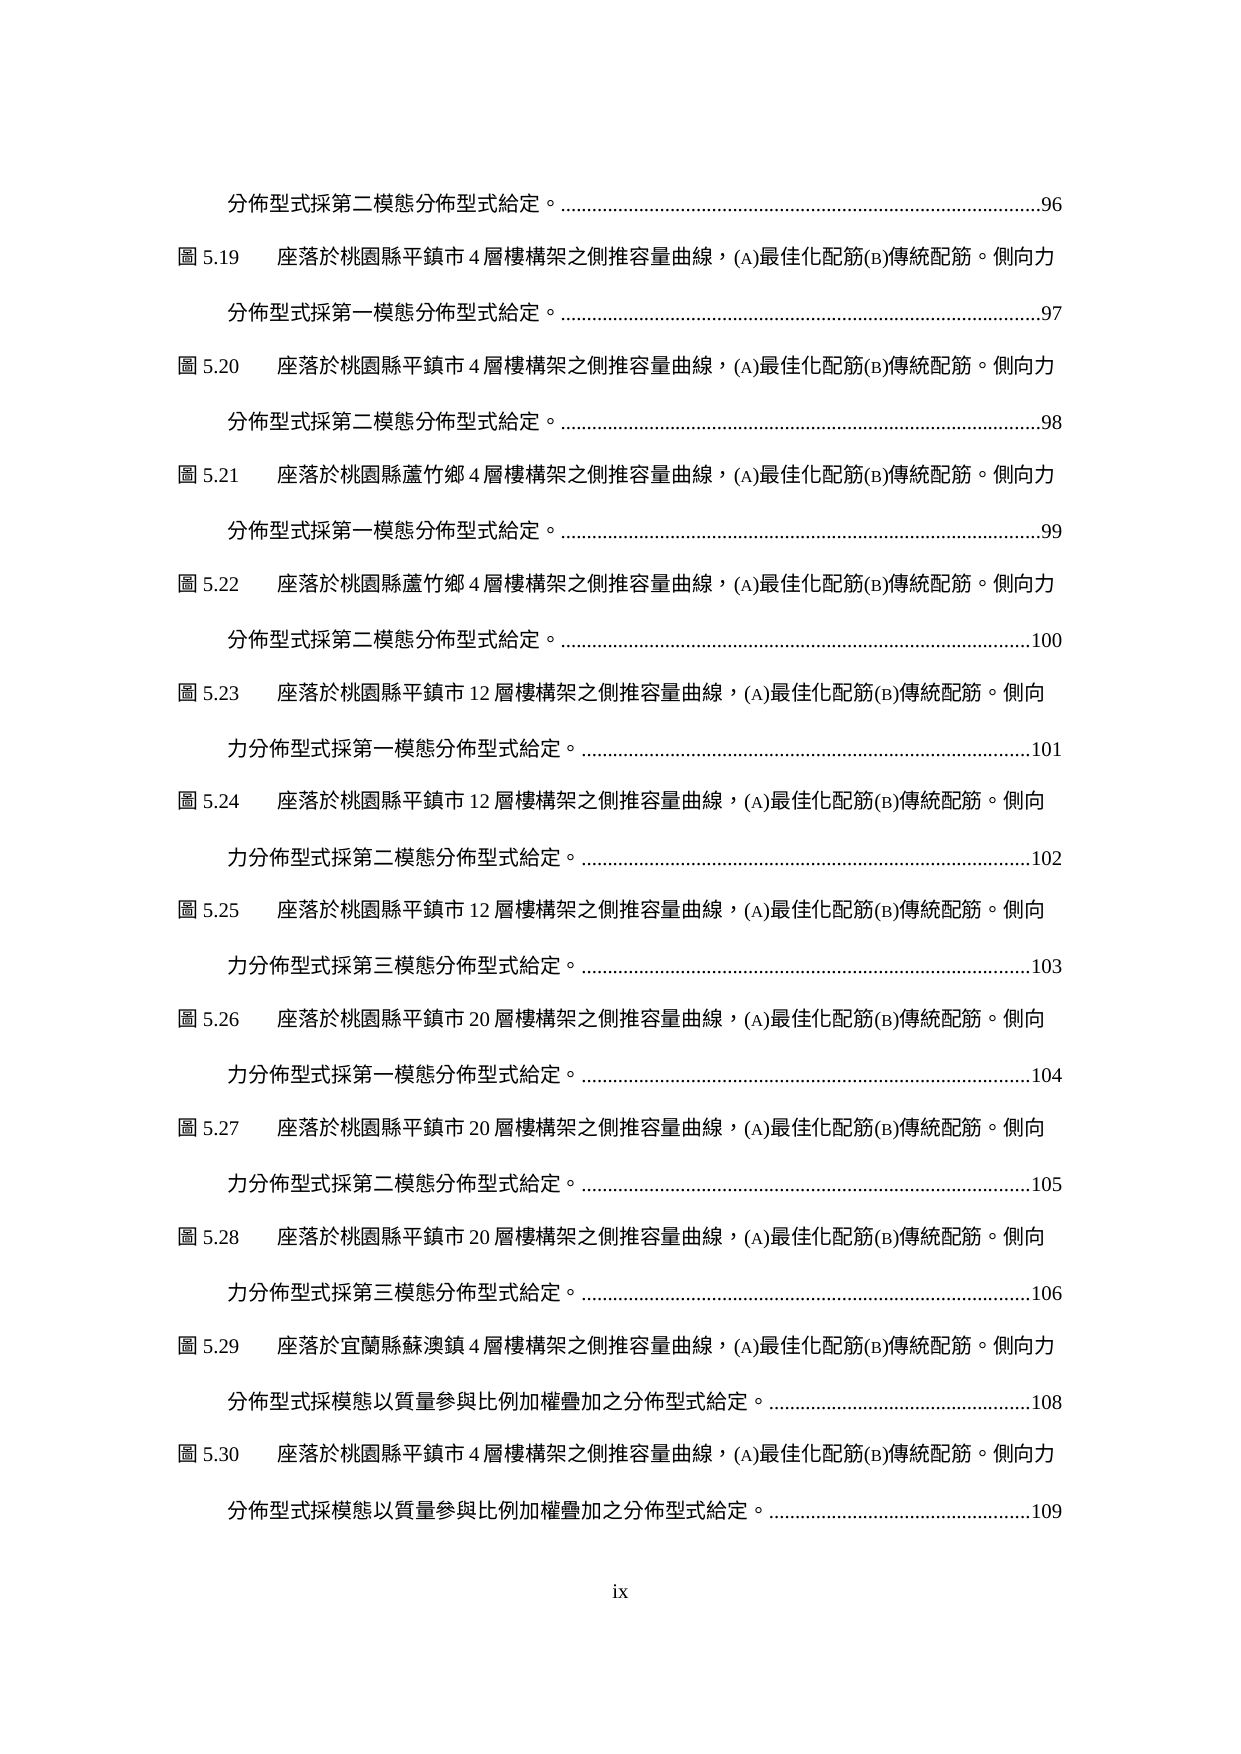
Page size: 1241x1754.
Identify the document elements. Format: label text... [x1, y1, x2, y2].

text 圖 5.26 座落於桃園縣平鎮市20層樓構架之側推容量曲線，(a)最佳化配筋(b)傳統配筋。側向力分佈型式採第一模態分佈型式給定。 104 [177, 999, 1063, 1092]
text 圖 5.20 座落於桃園縣平鎮市4層樓構架之側推容量曲線，(a)最佳化配筋(b)傳統配筋。側向力分佈型式採第二模態分佈型式給定。 98 [177, 346, 1063, 439]
text 圖 5.24 座落於桃園縣平鎮市12層樓構架之側推容量曲線，(a)最佳化配筋(b)傳統配筋。側向力分佈型式採第二模態分佈型式給定。 102 [177, 781, 1063, 875]
text 圖 5.28 座落於桃園縣平鎮市20層樓構架之側推容量曲線，(a)最佳化配筋(b)傳統配筋。側向力分佈型式採第三模態分佈型式給定。 106 [177, 1216, 1063, 1310]
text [177, 184, 1063, 222]
text 圖 5.27 座落於桃園縣平鎮市20層樓構架之側推容量曲線，(a)最佳化配筋(b)傳統配筋。側向力分佈型式採第二模態分佈型式給定。 105 [177, 1107, 1063, 1201]
text 圖 5.29 座落於宜蘭縣蘇澳鎮4層樓構架之側推容量曲線，(a)最佳化配筋(b)傳統配筋。側向力分佈型式採模態以質量參與比例加權疊加之分佈型式給定。 108 [177, 1325, 1063, 1419]
text 圖 5.22 座落於桃園縣蘆竹鄉4層樓構架之側推容量曲線，(a)最佳化配筋(b)傳統配筋。側向力分佈型式採第二模態分佈型式給定。 100 [177, 563, 1063, 657]
text 圖 5.30 座落於桃園縣平鎮市4層樓構架之側推容量曲線，(a)最佳化配筋(b)傳統配筋。側向力分佈型式採模態以質量參與比例加權疊加之分佈型式給定。 109 [177, 1434, 1063, 1528]
text 圖 5.25 座落於桃園縣平鎮市12層樓構架之側推容量曲線，(a)最佳化配筋(b)傳統配筋。側向力分佈型式採第三模態分佈型式給定。 103 [177, 890, 1063, 983]
text 圖 5.21 座落於桃園縣蘆竹鄉4層樓構架之側推容量曲線，(a)最佳化配筋(b)傳統配筋。側向力分佈型式採第一模態分佈型式給定。 99 [177, 454, 1063, 548]
text 圖 5.19 座落於桃園縣平鎮市4層樓構架之側推容量曲線，(a)最佳化配筋(b)傳統配筋。側向力分佈型式採第一模態分佈型式給定。 97 [177, 237, 1063, 330]
text 圖 5.23 座落於桃園縣平鎮市12層樓構架之側推容量曲線，(a)最佳化配筋(b)傳統配筋。側向力分佈型式採第一模態分佈型式給定。 101 [177, 672, 1063, 766]
